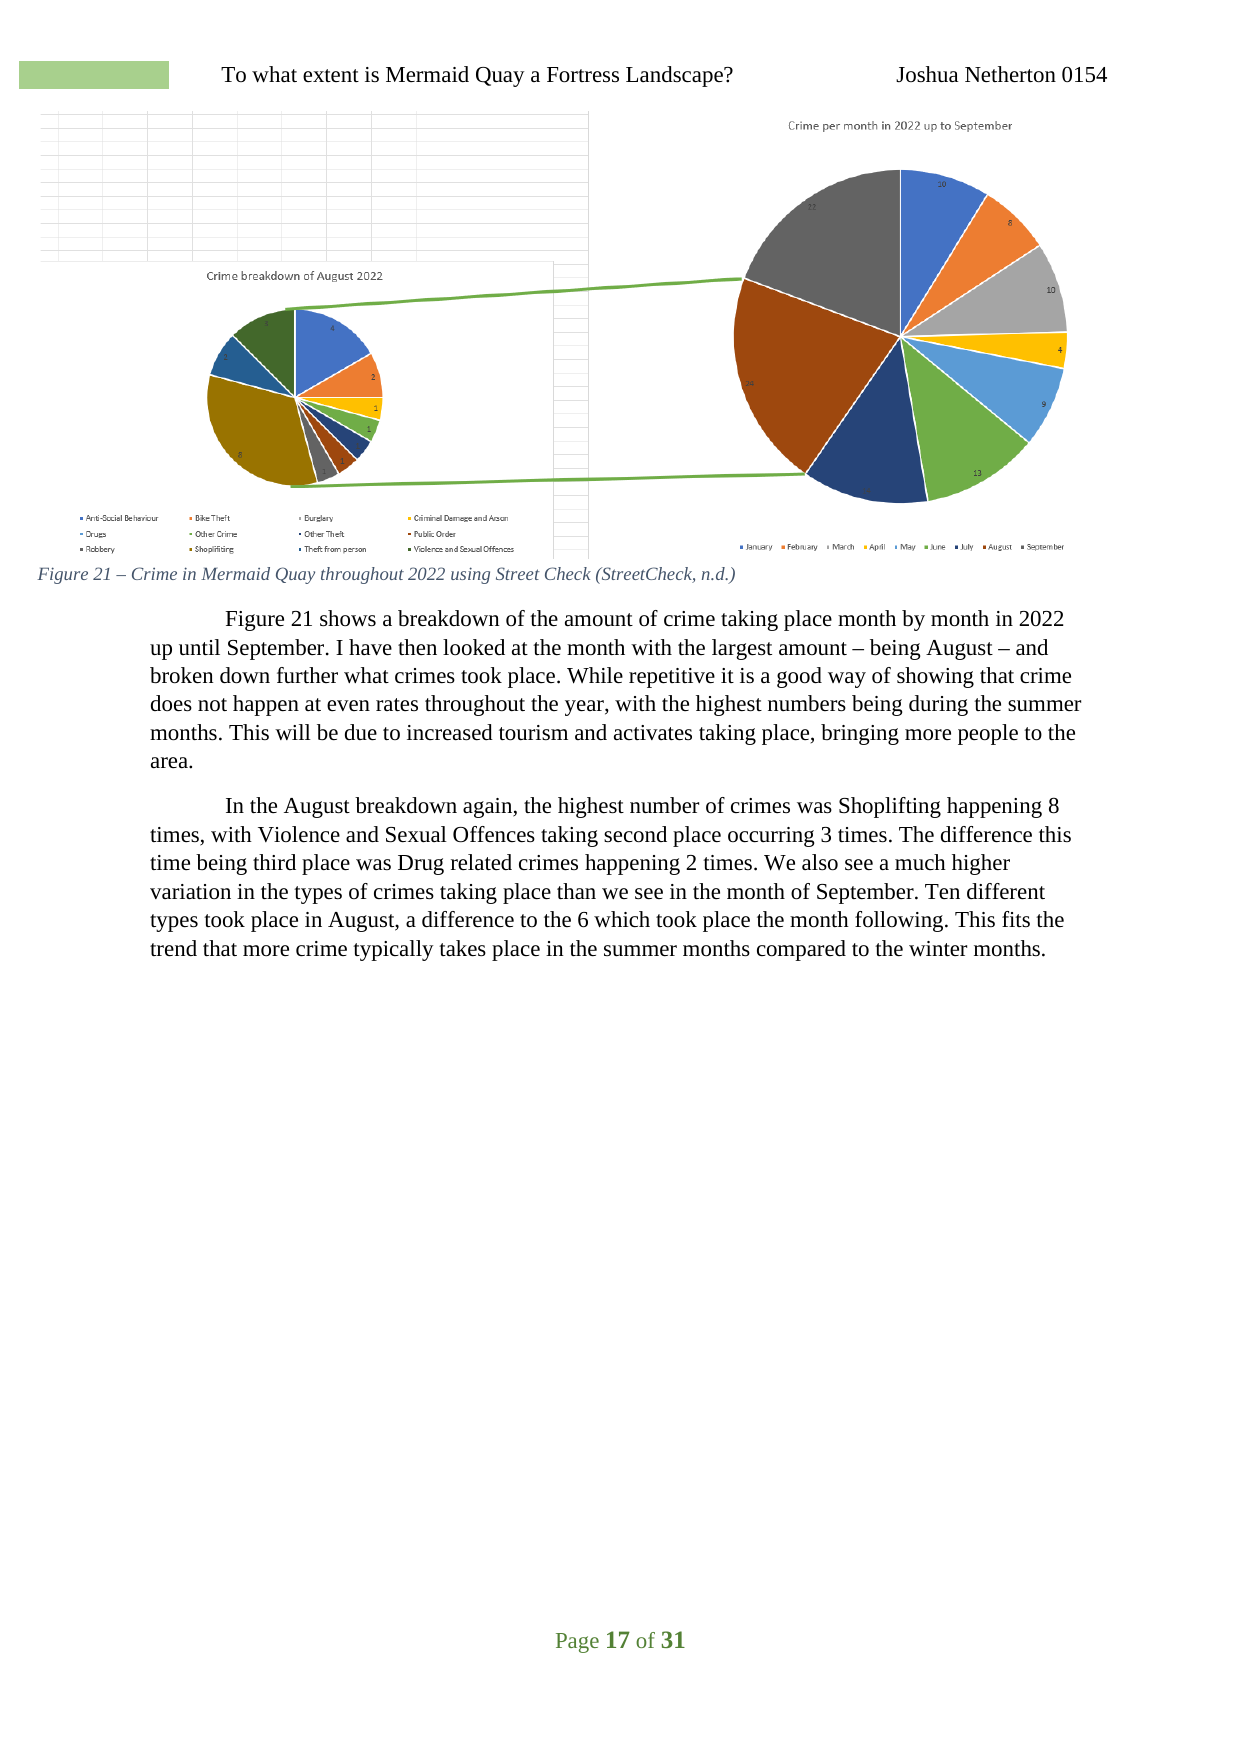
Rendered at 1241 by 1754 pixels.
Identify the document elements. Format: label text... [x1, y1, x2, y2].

picture [39, 111, 1212, 558]
text Figure 21 shows a breakdown of the amount of crime taking place month by month in 2022 up until September. I have then looked at the month with the largest amount – being August – and broken down further what crimes took place. While repetitive it is a good way of showing that crime does not happen at even rates throughout the year, with the highest numbers being during the summer months. This will be due to increased tourism and activates taking place, bringing more people to the area. [150, 605, 1090, 774]
text In the August breakdown again, the highest number of crimes was Shoplifting happening 8 times, with Violence and Sexual Offences taking second place occurring 3 times. The difference this time being third place was Drug related crimes happening 2 times. We also see a much higher variation in the types of crimes taking place than we see in the month of September. Ten different types took place in August, a difference to the 6 which took place the month following. This fits the trend that more crime typically takes place in the summer months compared to the winter months. [150, 792, 1090, 961]
